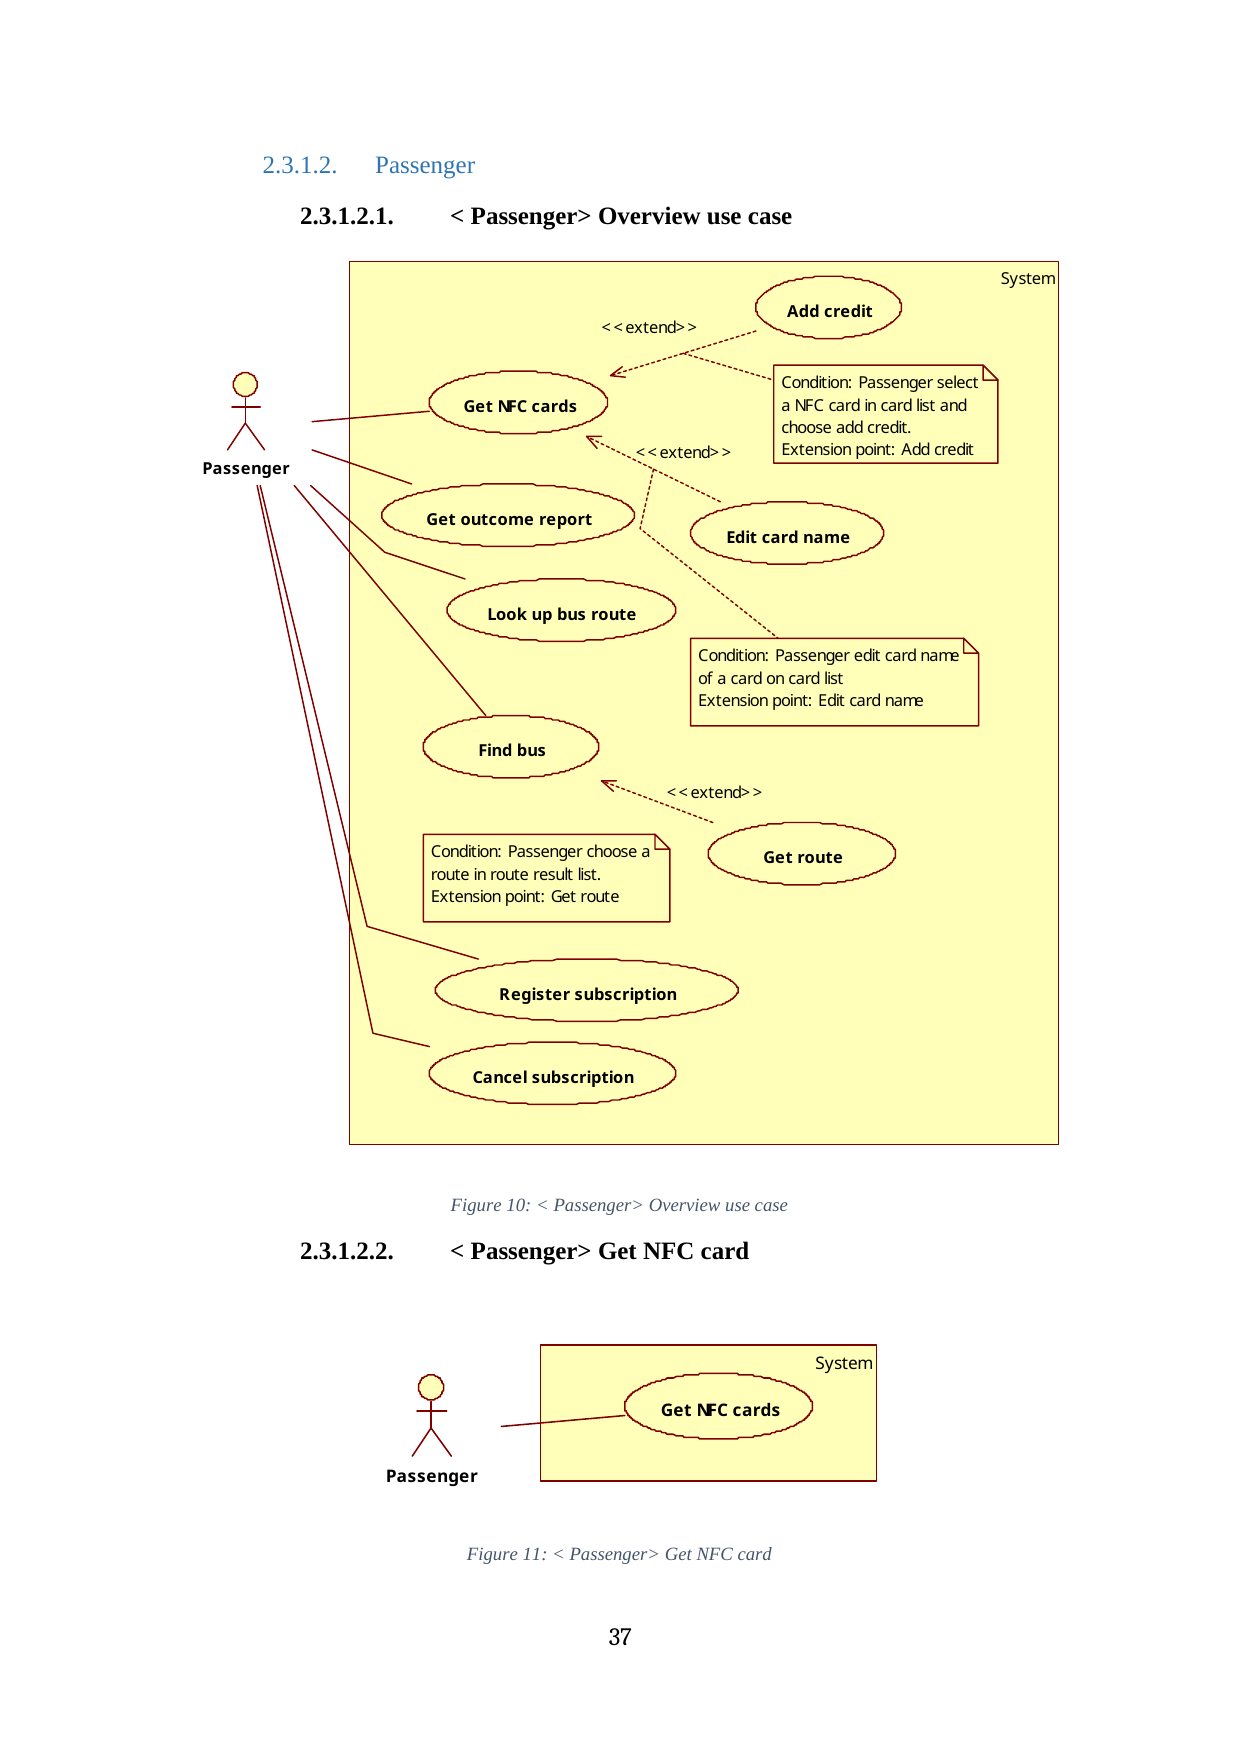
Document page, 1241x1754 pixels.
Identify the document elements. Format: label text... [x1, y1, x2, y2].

subtitle < Passenger> Overview use case [300, 201, 1090, 230]
subtitle Passenger [262, 150, 1090, 179]
subtitle < Passenger> Get NFC card [300, 1236, 1090, 1265]
text Figure 11: < Passenger> Get NFC card [150, 1543, 1090, 1565]
text Figure 10: < Passenger> Overview use case [150, 1194, 1090, 1216]
